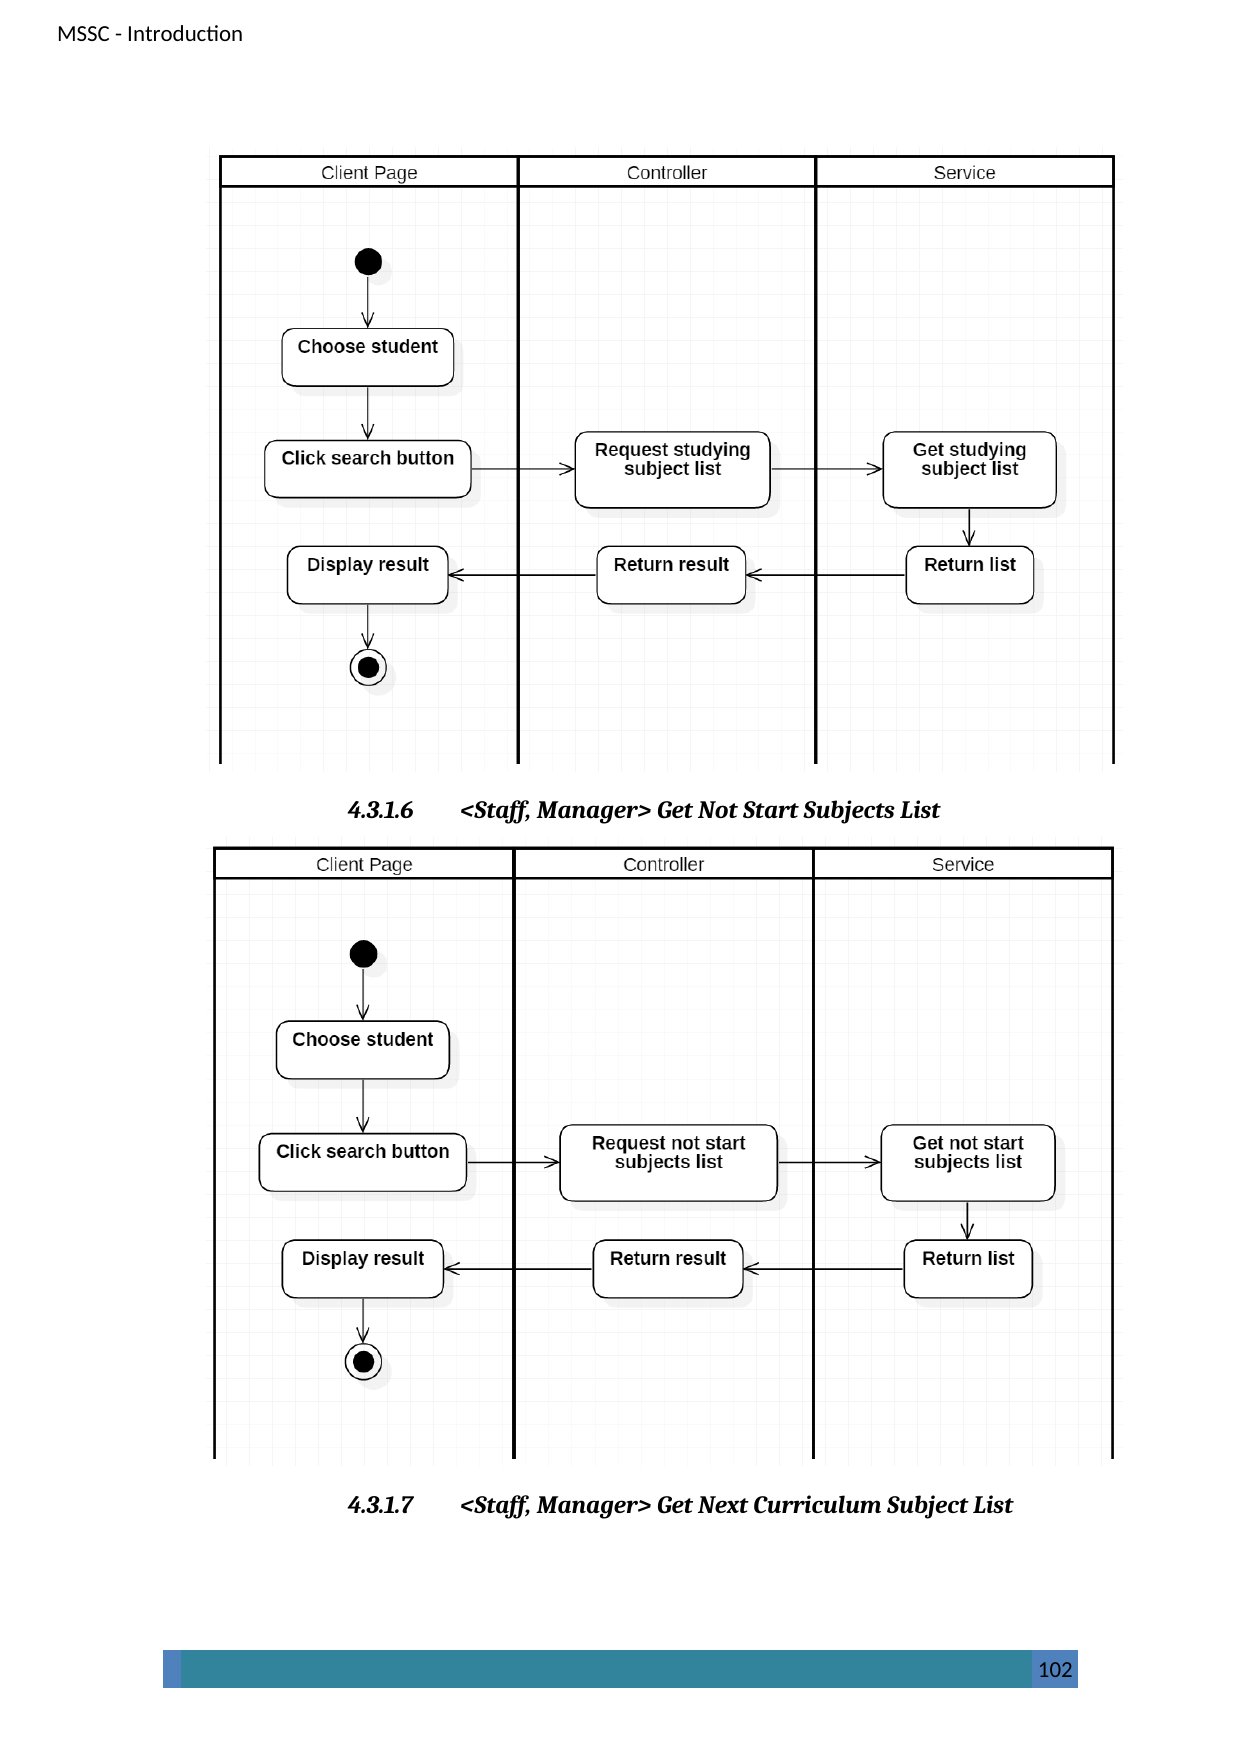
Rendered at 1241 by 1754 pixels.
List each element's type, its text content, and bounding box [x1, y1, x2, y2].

subtitle <Staff, Manager> Get Next Curriculum Subject List [347, 1491, 1122, 1519]
picture [206, 837, 1123, 1466]
subtitle <Staff, Manager> Get Not Start Subjects List [347, 796, 1122, 825]
picture [206, 147, 1123, 772]
